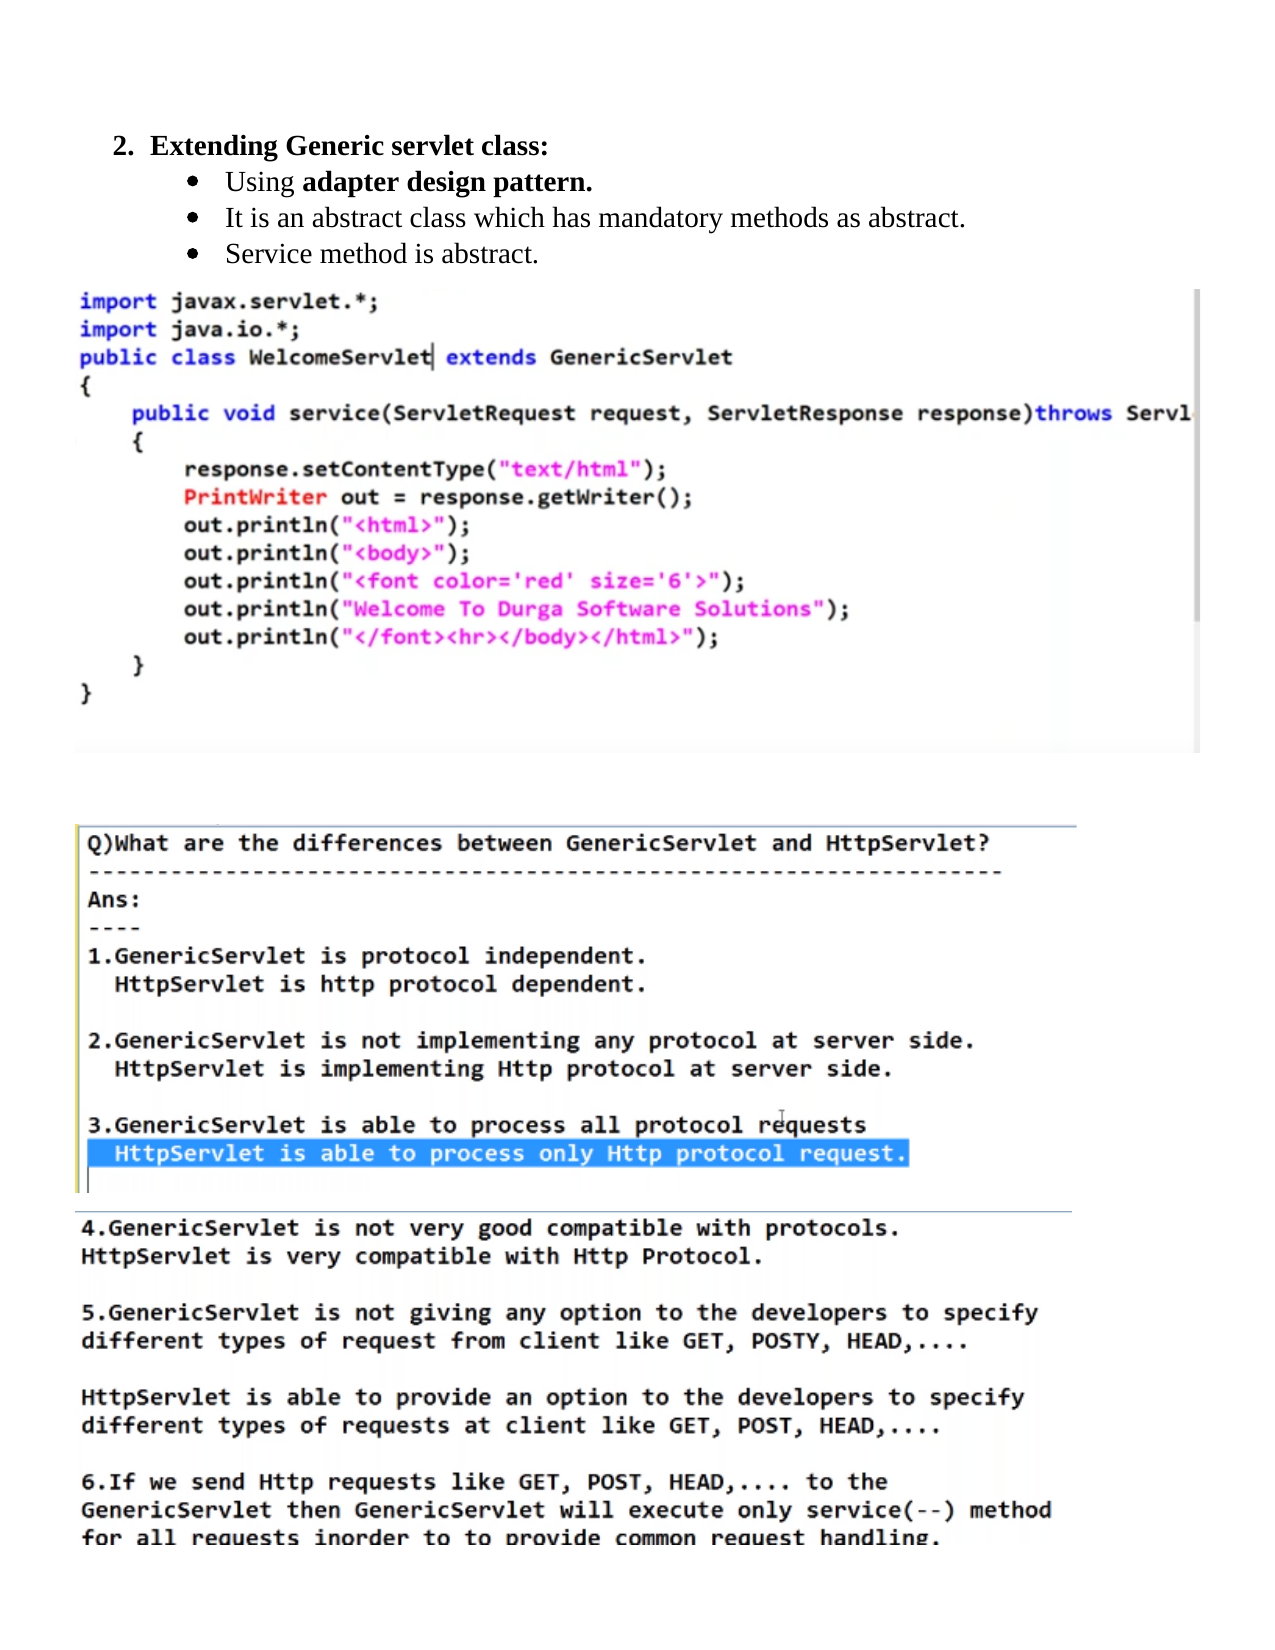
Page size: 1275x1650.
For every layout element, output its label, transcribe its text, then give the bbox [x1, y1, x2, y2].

list It is an abstract class which has mandatory methods as abstract. [187, 200, 1200, 234]
picture [75, 1211, 1072, 1545]
picture [75, 289, 1200, 753]
list Extending Generic servlet class: [112, 128, 1200, 161]
list Service method is abstract. [187, 236, 1200, 270]
list Using adapter design pattern. [187, 164, 1200, 198]
picture [75, 824, 1077, 1193]
